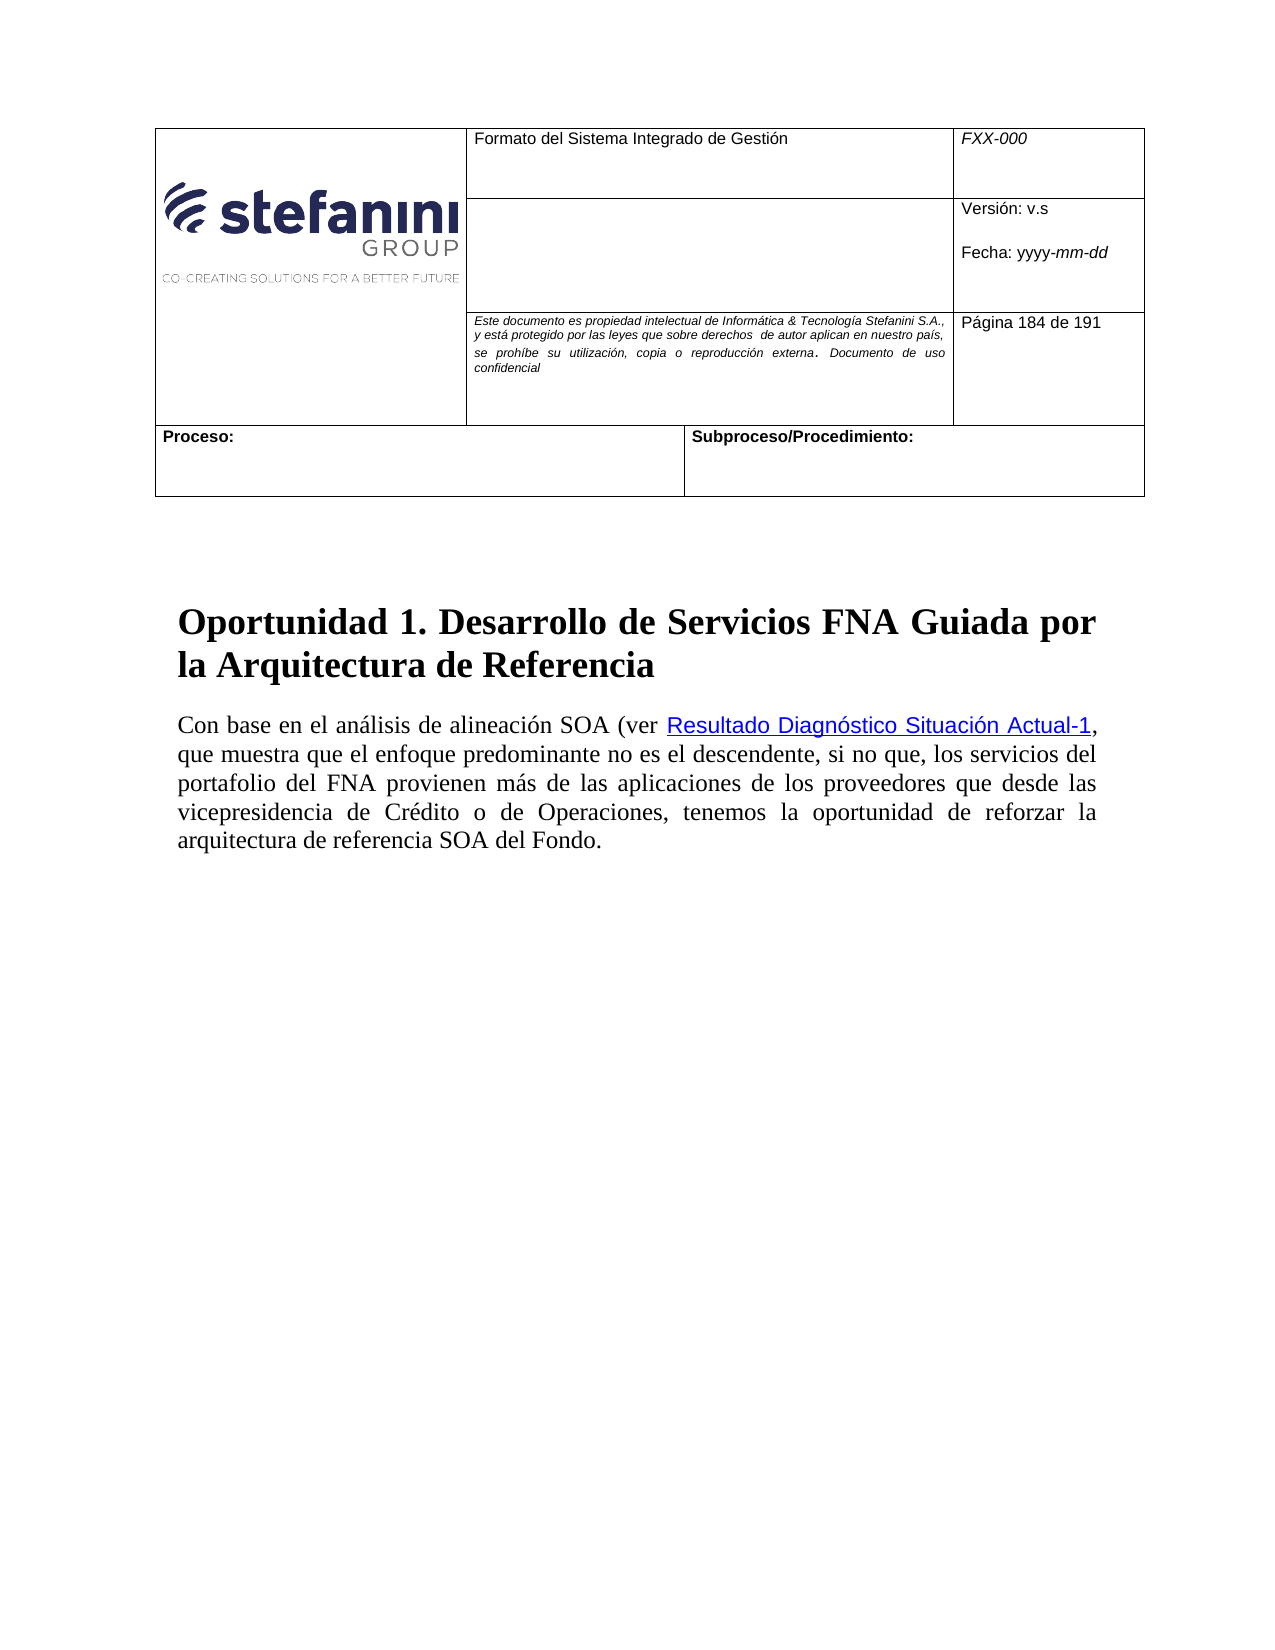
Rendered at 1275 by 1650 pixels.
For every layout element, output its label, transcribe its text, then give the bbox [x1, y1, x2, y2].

picture [162, 182, 460, 286]
subtitle Oportunidad 1. Desarrollo de Servicios FNA Guiada por la Arquitectura de Referencia [177, 599, 1098, 686]
text Con base en el análisis de alineación SOA (ver Resultado Diagnóstico Situación Actual-1, que muestra que el enfoque predominante no es el descendente, si no que, los servicios del portafolio del FNA provienen más de las aplicaciones de los proveedores que desde las vicepresidencia de Crédito o de Operaciones, tenemos la oportunidad de reforzar la arquitectura de referencia SOA del Fondo. [177, 711, 1098, 854]
